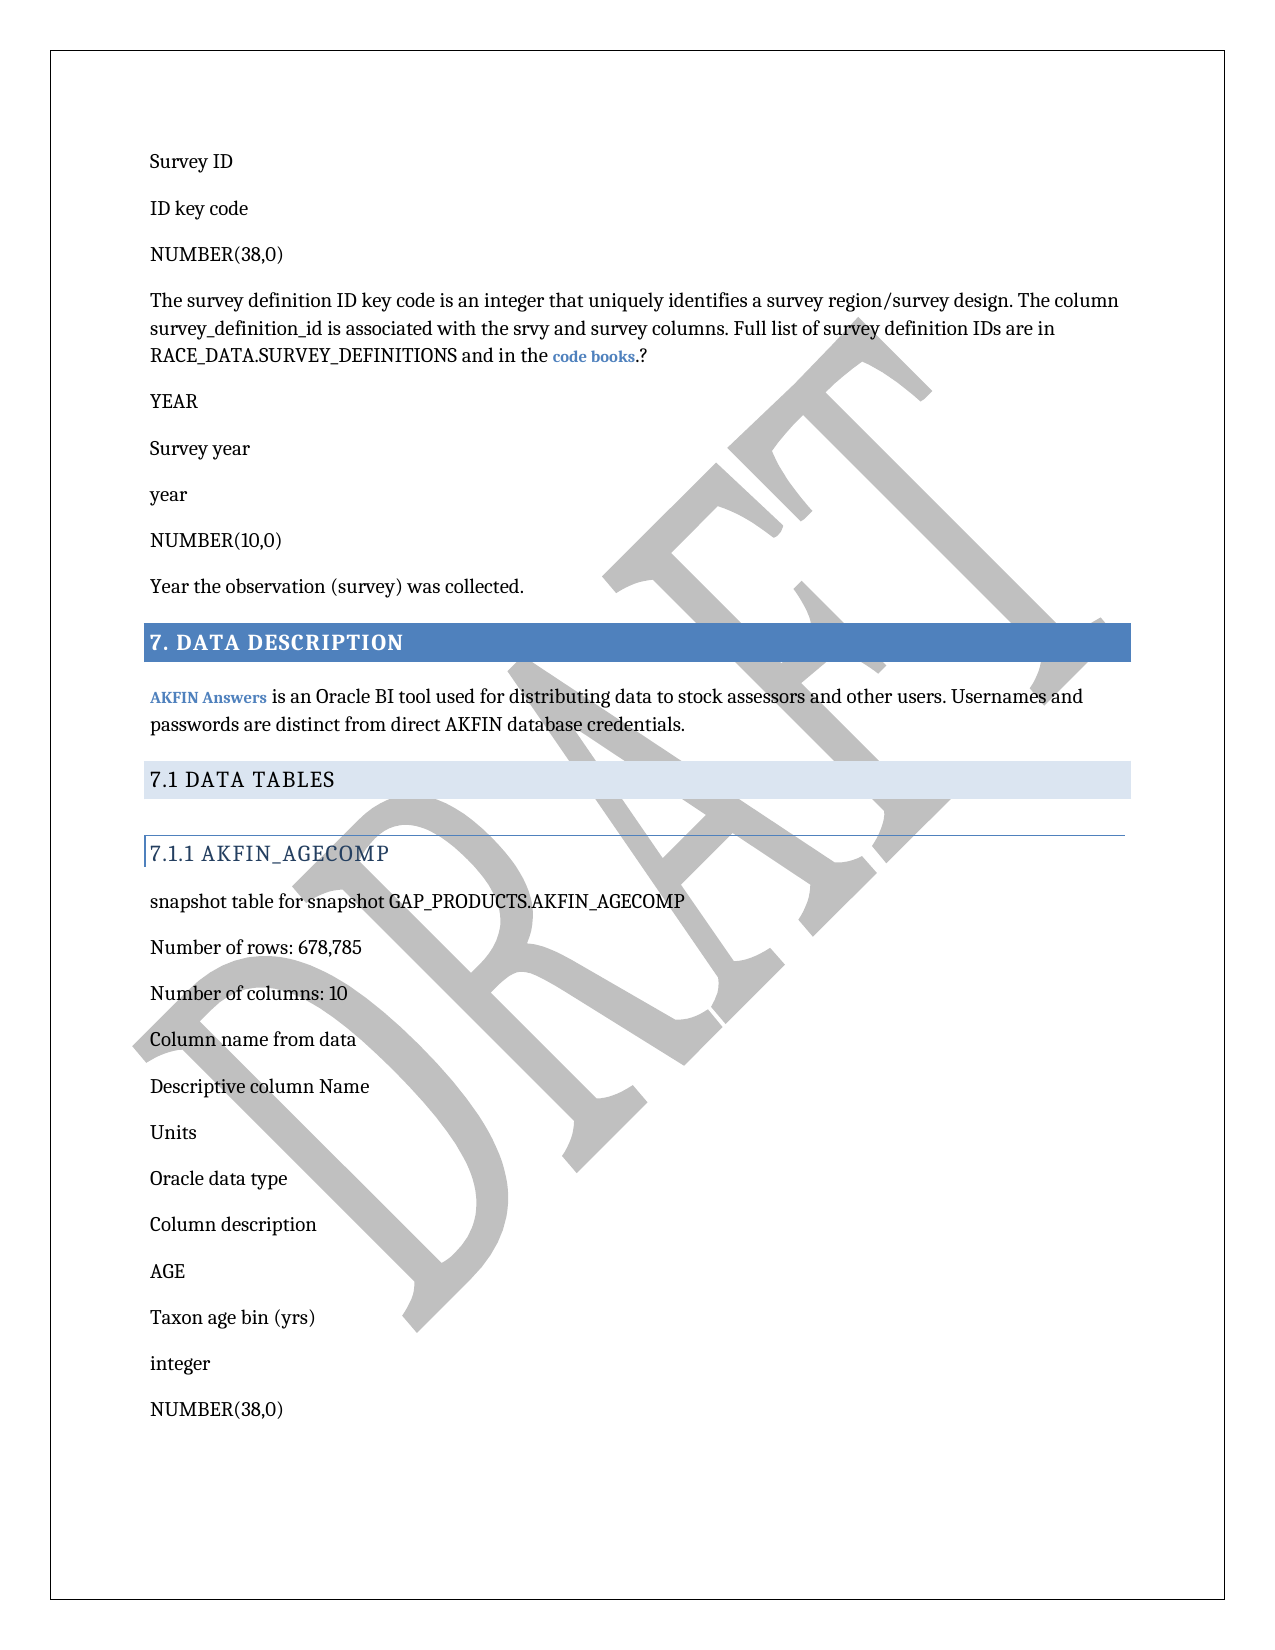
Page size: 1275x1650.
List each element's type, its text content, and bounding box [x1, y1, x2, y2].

subtitle 7.1.1 AKFIN_AGECOMP [146, 836, 1125, 867]
text Number of columns: 10 [150, 982, 1125, 1006]
text year [150, 482, 1125, 506]
text Column name from data [150, 1028, 1125, 1052]
subtitle 7. Data description [150, 630, 1125, 656]
text snapshot table for snapshot GAP_PRODUCTS.AKFIN_AGECOMP [150, 889, 1125, 913]
text Oracle data type [150, 1167, 1125, 1191]
text Taxon age bin (yrs) [150, 1306, 1125, 1329]
subtitle 7.1 Data tables [150, 767, 1125, 793]
text ID key code [150, 196, 1125, 220]
text Survey ID [150, 150, 1125, 174]
text Units [150, 1121, 1125, 1144]
text NUMBER(38,0) [150, 1398, 1125, 1422]
text Number of rows: 678,785 [150, 936, 1125, 959]
text integer [150, 1352, 1125, 1376]
text YEAR [150, 390, 1125, 414]
text NUMBER(10,0) [150, 529, 1125, 553]
text Descriptive column Name [150, 1074, 1125, 1098]
text Column description [150, 1213, 1125, 1237]
text The survey definition ID key code is an integer that uniquely identifies a survey region/survey design. The column survey_definition_id is associated with the srvy and survey columns. Full list of survey definition IDs are in RACE_DATA.SURVEY_DEFINITIONS and in the code books.? [150, 289, 1125, 368]
text Survey year [150, 436, 1125, 460]
text AKFIN Answers is an Oracle BI tool used for distributing data to stock assessors and other users. Usernames and passwords are distinct from direct AKFIN database credentials. [150, 685, 1125, 736]
text Year the observation (survey) was collected. [150, 575, 1125, 599]
text AGE [150, 1259, 1125, 1283]
text NUMBER(38,0) [150, 242, 1125, 266]
